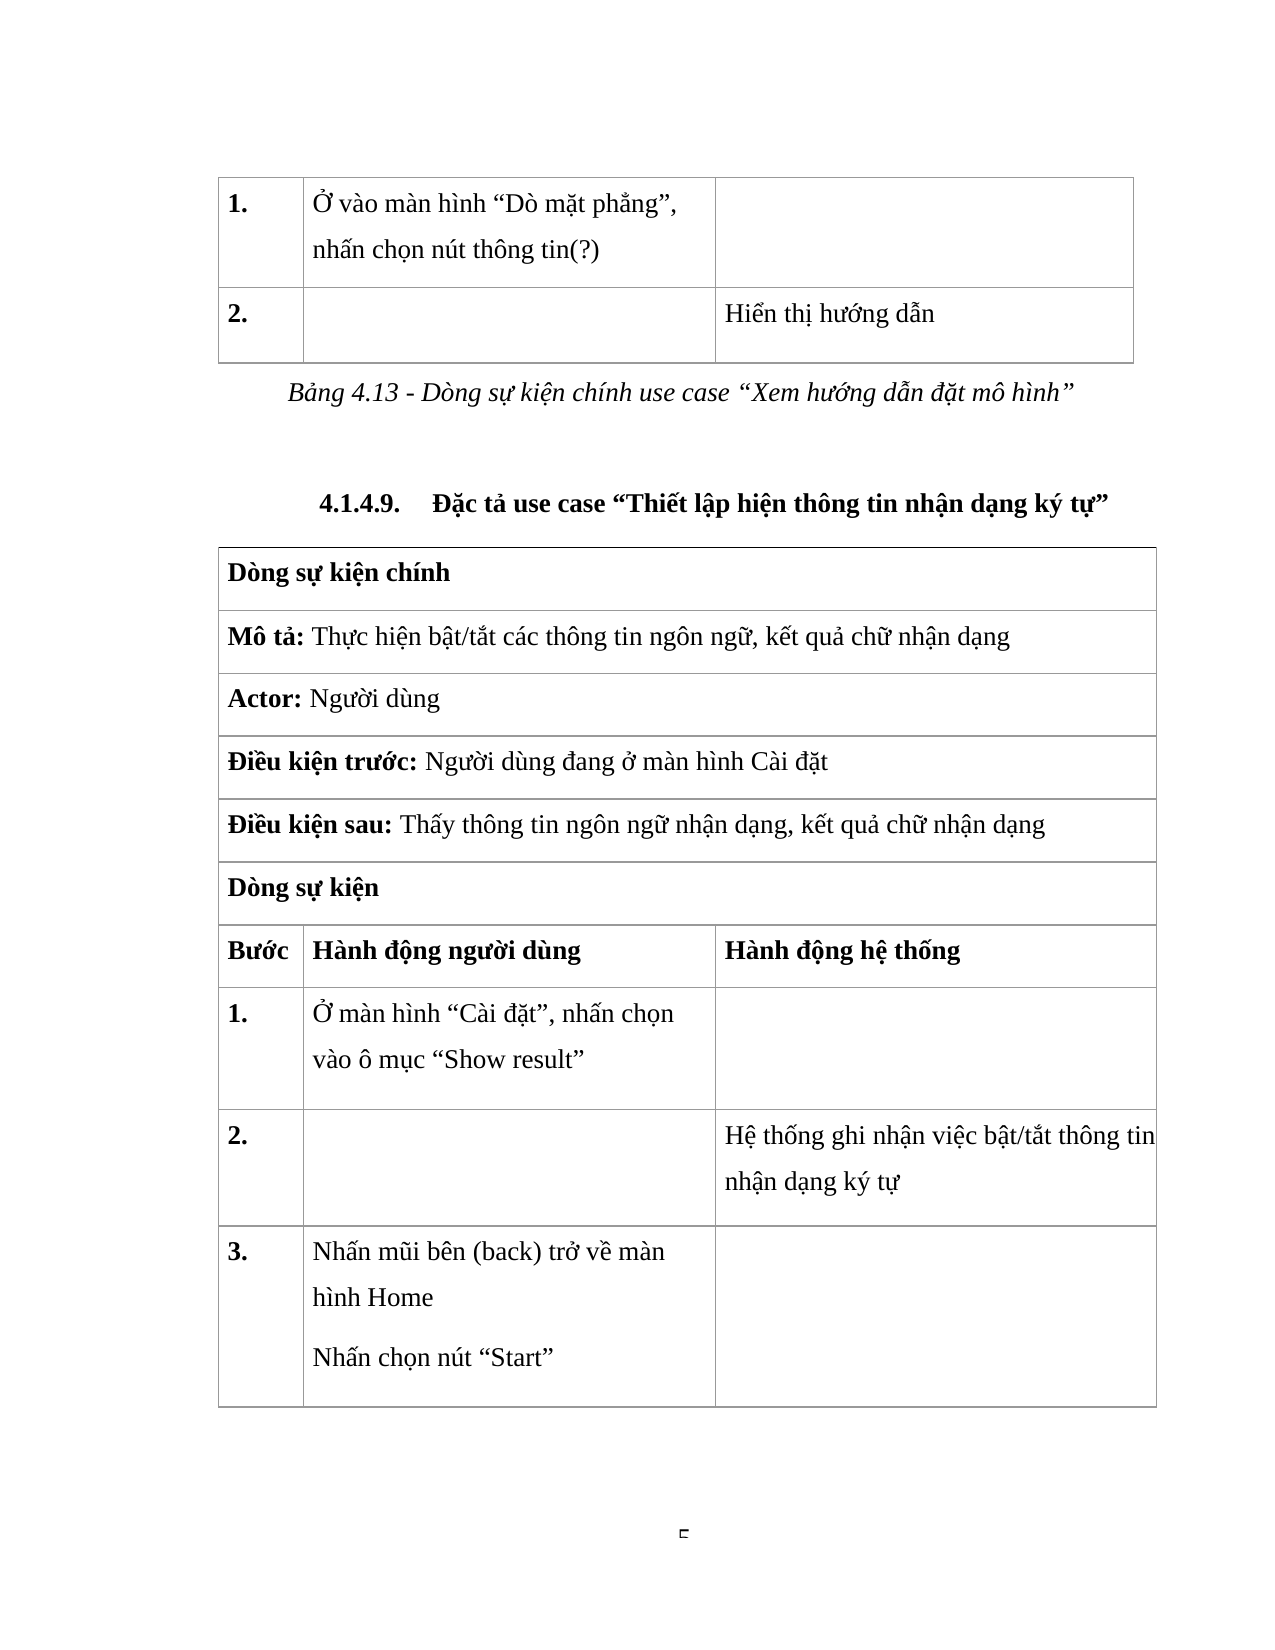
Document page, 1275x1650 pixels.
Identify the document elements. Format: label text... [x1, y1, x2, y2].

table_cell 2. [219, 1110, 303, 1225]
table_cell Hành động hệ thống [716, 926, 1156, 987]
table_cell [716, 988, 1156, 1109]
table_cell Hành động người dùng [304, 926, 715, 987]
table_cell Điều kiện sau: Thấy thông tin ngôn ngữ nhận dạng, kết quả chữ nhận dạng [219, 800, 1156, 861]
table_cell Actor: Người dùng [219, 674, 1156, 735]
table_cell Ở màn hình “Cài đặt”, nhấn chọn vào ô mục “Show result” [304, 988, 715, 1109]
table_cell Hiển thị hướng dẫn [716, 288, 1133, 362]
subtitle Đặc tả use case “Thiết lập hiện thông tin nhận dạng ký tự” [319, 488, 1219, 519]
table_cell Bước [219, 926, 303, 987]
table_cell Nhấn mũi bên (back) trở về màn hình Home Nhấn chọn nút “Start” [304, 1227, 715, 1406]
table_cell [304, 1110, 715, 1225]
table_cell 1. [219, 988, 303, 1109]
table_cell Mô tả: Thực hiện bật/tắt các thông tin ngôn ngữ, kết quả chữ nhận dạng [219, 611, 1156, 672]
table_cell Điều kiện trước: Người dùng đang ở màn hình Cài đặt [219, 737, 1156, 798]
table_cell Dòng sự kiện [219, 863, 1156, 924]
table_cell [304, 288, 715, 362]
table_header Dòng sự kiện chính [219, 548, 1156, 609]
table_cell 3. [219, 1227, 303, 1406]
table_cell 2. [219, 288, 303, 362]
text Bảng 4.13 - Dòng sự kiện chính use case “Xem hướng dẫn đặt mô hình” [287, 376, 1219, 407]
table_cell [716, 1227, 1156, 1406]
table_header Ở vào màn hình “Dò mặt phẳng”, nhấn chọn nút thông tin(?) [304, 178, 715, 287]
table_cell Hệ thống ghi nhận việc bật/tắt thông tin nhận dạng ký tự [716, 1110, 1156, 1225]
table_header 1. [219, 178, 303, 287]
table_header [716, 178, 1133, 287]
